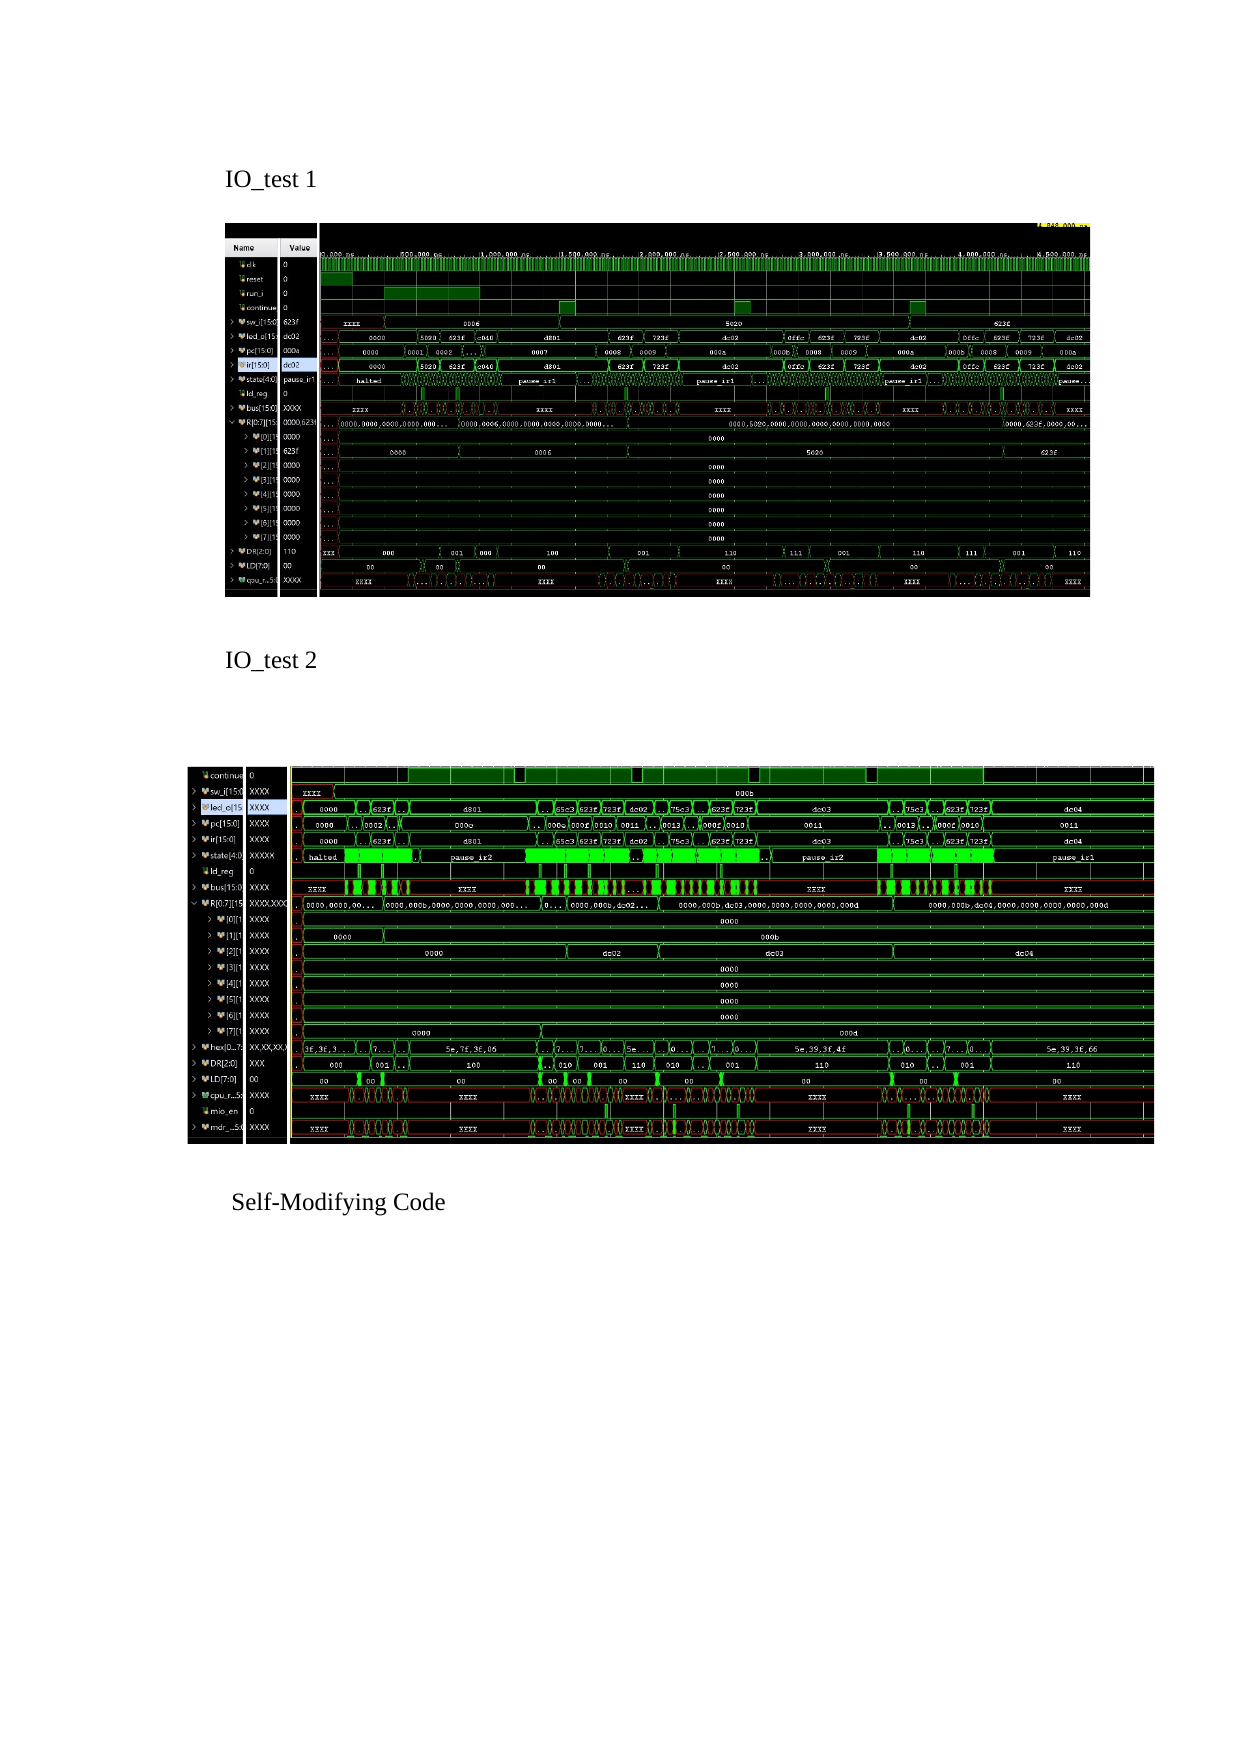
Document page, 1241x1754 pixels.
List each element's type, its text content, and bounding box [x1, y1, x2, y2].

picture [187, 766, 1155, 1144]
text Self-Modifying Code [187, 1185, 1053, 1218]
text IO_test 1 [225, 162, 1053, 194]
text IO_test 2 [187, 643, 1053, 675]
picture [225, 223, 1091, 597]
